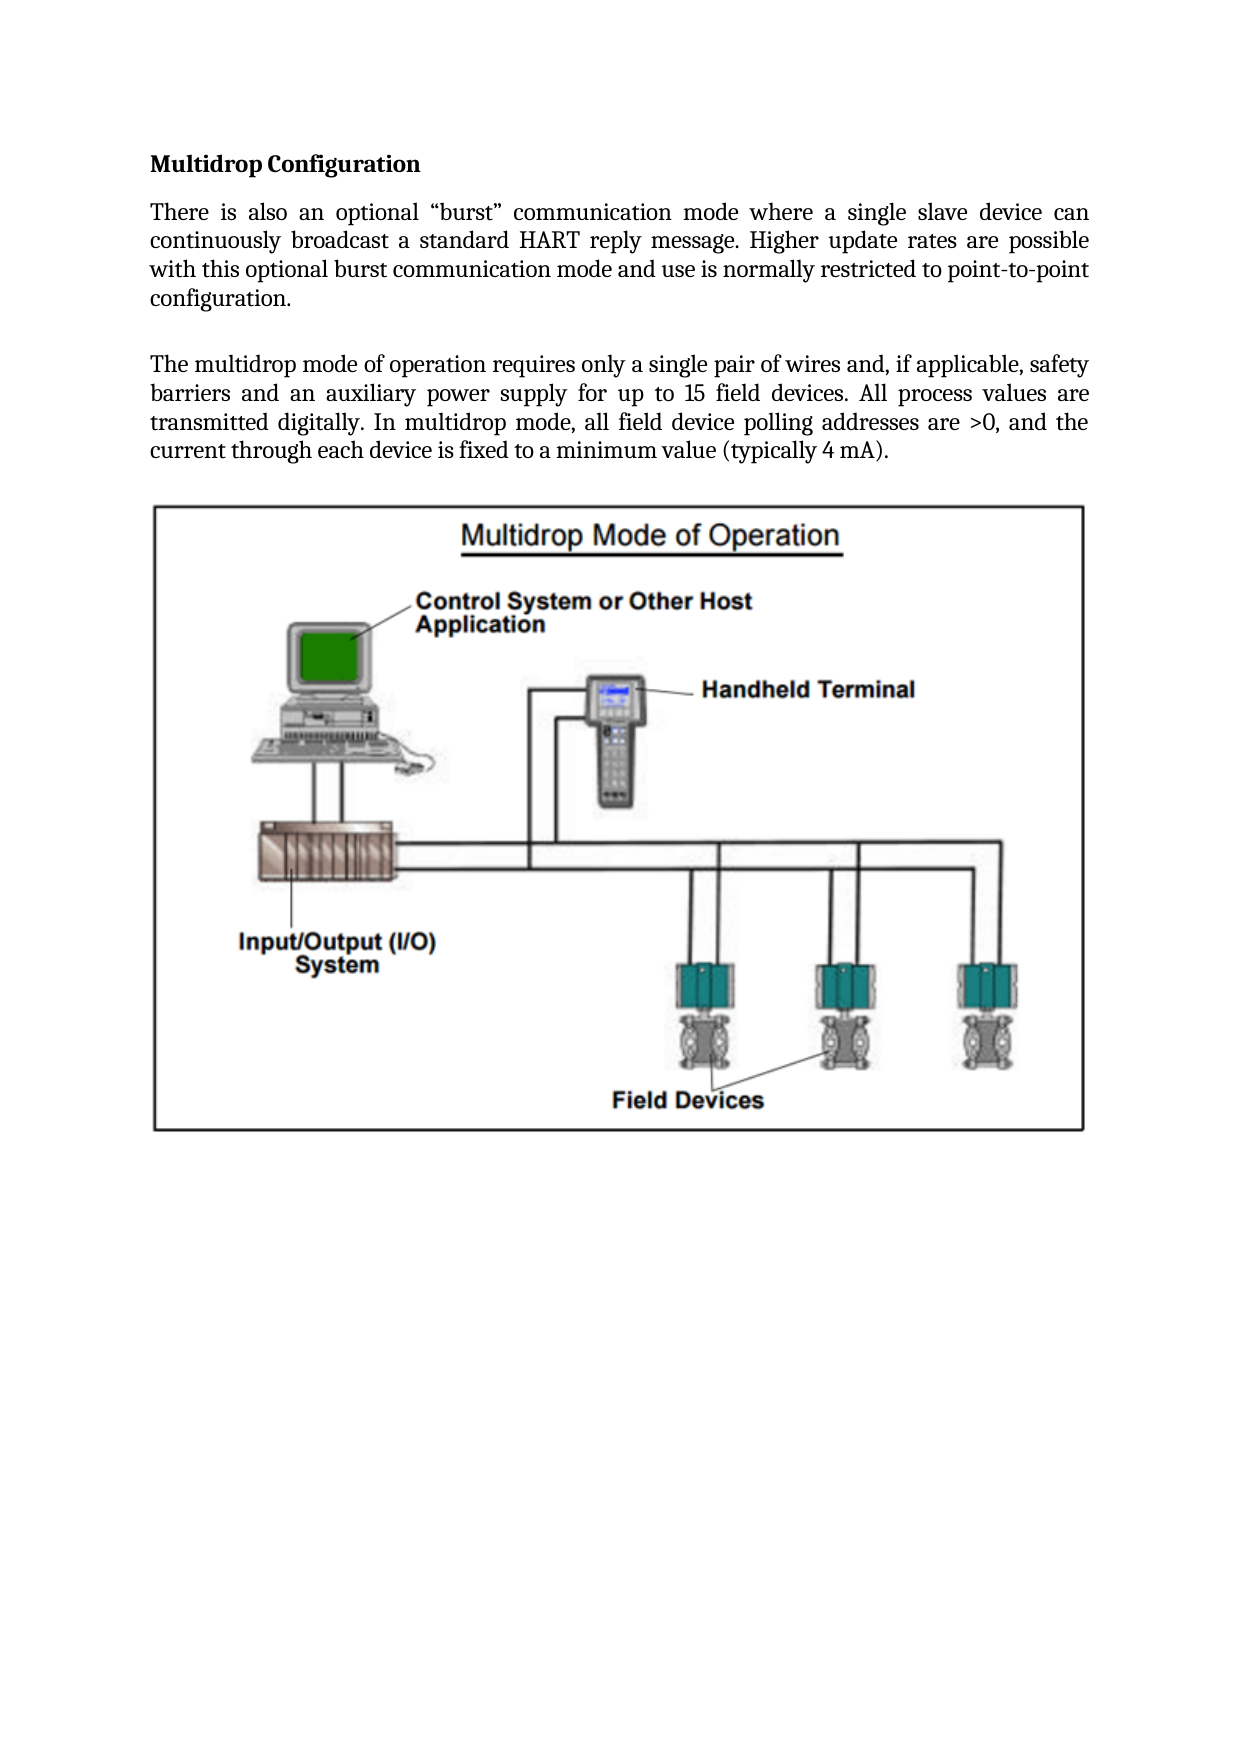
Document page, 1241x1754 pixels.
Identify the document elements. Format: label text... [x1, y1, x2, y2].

text The multidrop mode of operation requires only a single pair of wires and, if applicable, safety barriers and an auxiliary power supply for up to 15 field devices. All process values are transmitted digitally. In multidrop mode, all field device polling addresses are >0, and the current through each device is fixed to a minimum value (typically 4 mA). [150, 350, 1090, 465]
text There is also an optional “burst” communication mode where a single slave device can continuously broadcast a standard HART reply message. Higher update rates are possible with this optional burst communication mode and use is normally restricted to point-to-point configuration. [150, 198, 1090, 313]
text Multidrop Configuration [150, 150, 1090, 179]
picture [150, 502, 1091, 1138]
